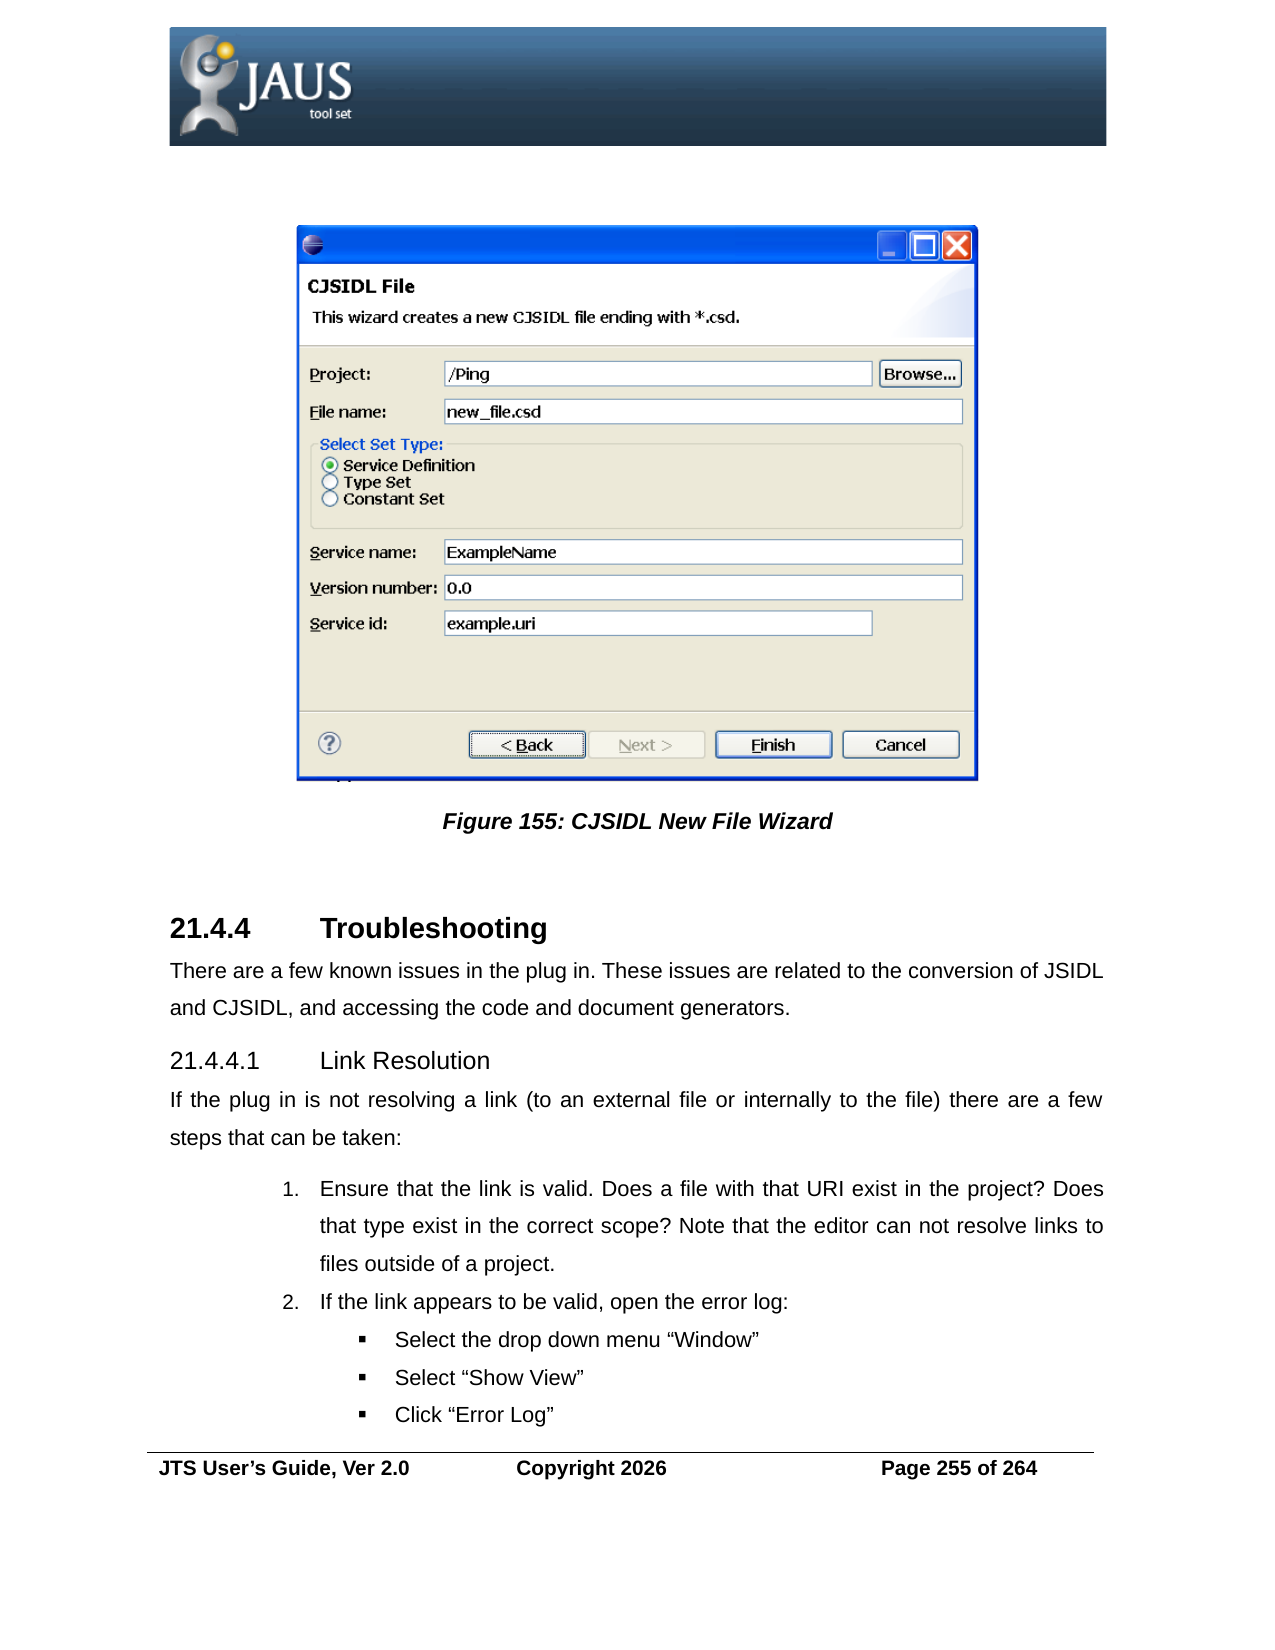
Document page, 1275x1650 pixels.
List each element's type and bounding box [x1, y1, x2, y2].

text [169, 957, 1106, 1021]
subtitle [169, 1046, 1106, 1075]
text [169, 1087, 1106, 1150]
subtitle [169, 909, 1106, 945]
picture [169, 27, 1107, 146]
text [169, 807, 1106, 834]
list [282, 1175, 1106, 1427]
picture [296, 225, 979, 782]
